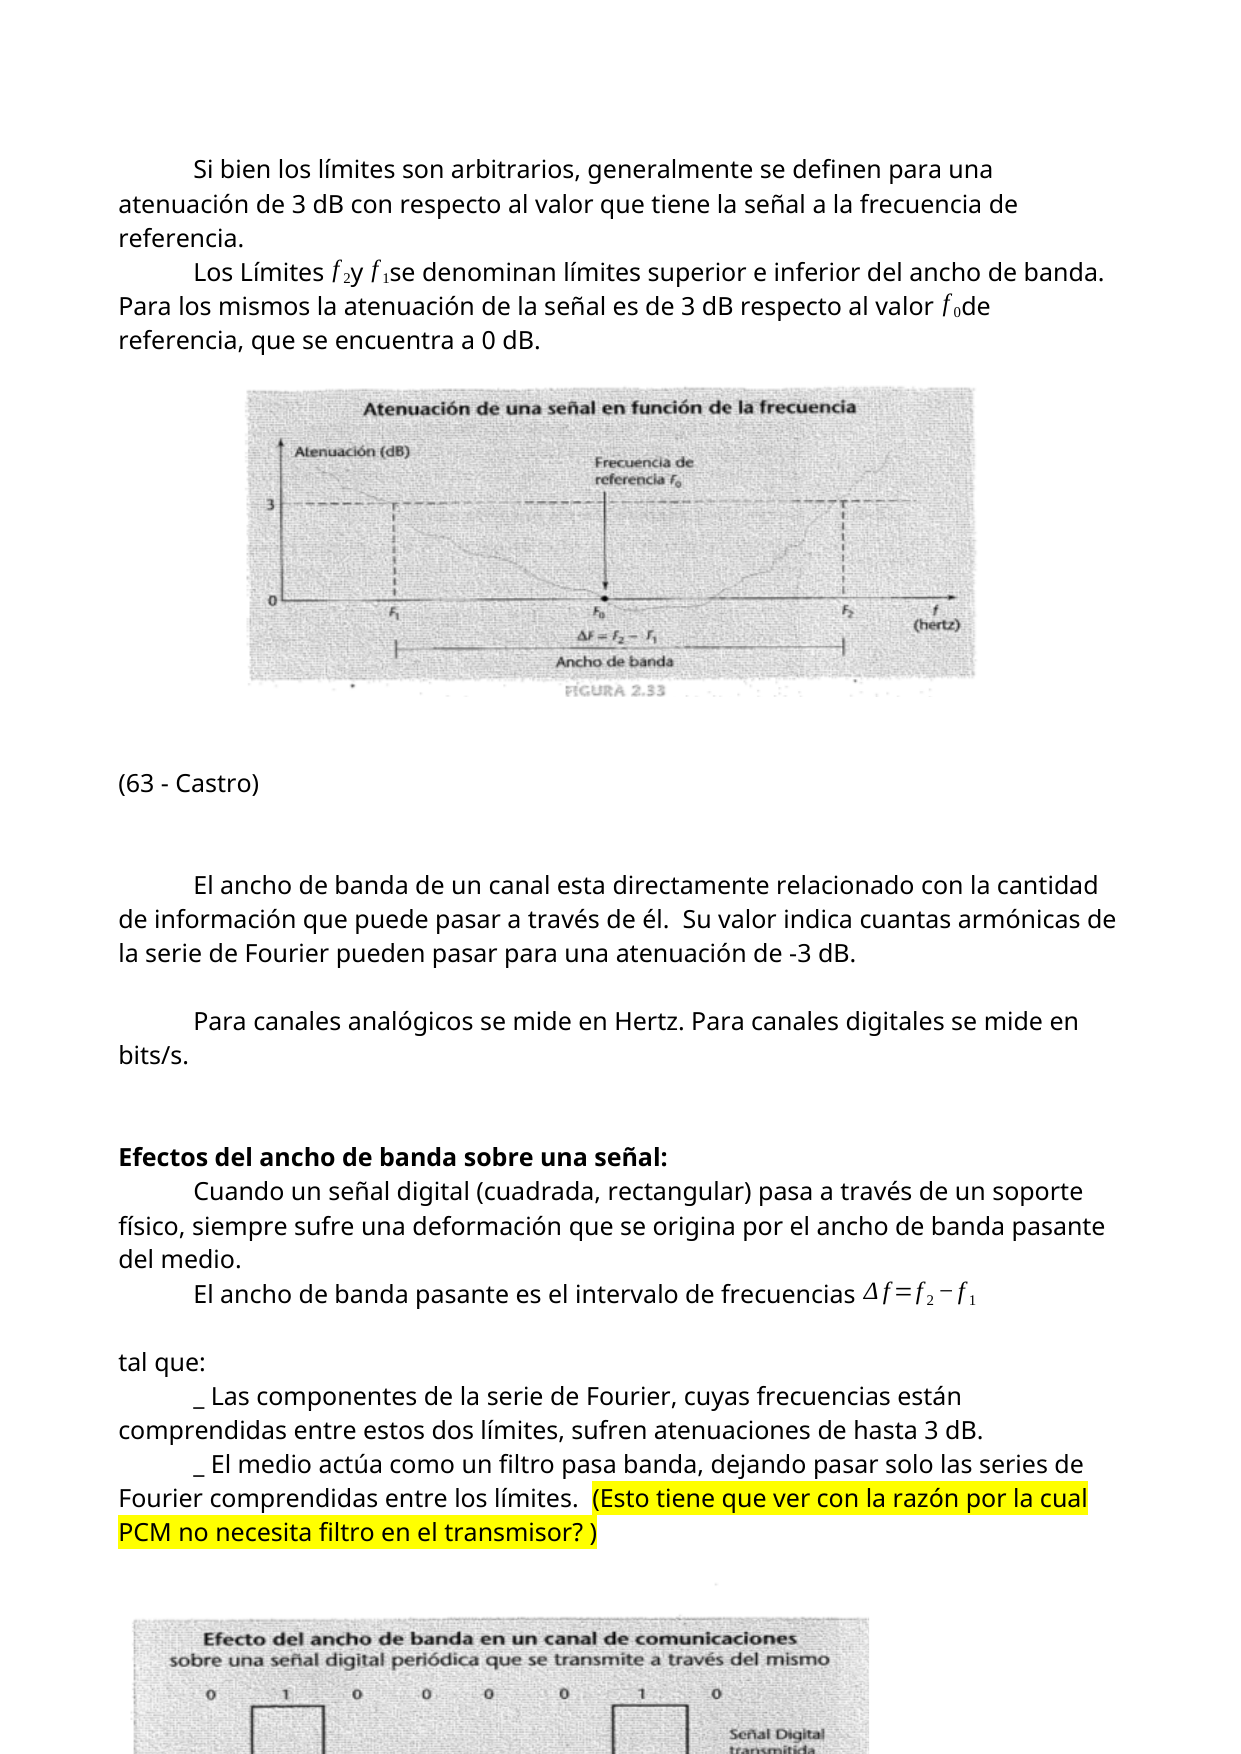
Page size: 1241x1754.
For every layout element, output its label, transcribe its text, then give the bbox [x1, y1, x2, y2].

text Para canales analógicos se mide en Hertz. Para canales digitales se mide en bits/s. [118, 1004, 1122, 1072]
text _ Las componentes de la serie de Fourier, cuyas frecuencias están comprendidas entre estos dos límites, sufren atenuaciones de hasta 3 dB. [118, 1378, 1122, 1447]
text _ El medio actúa como un filtro pasa banda, dejando pasar solo las series de Fourier comprendidas entre los límites. (Esto tiene que ver con la razón por la cual PCM no necesita filtro en el transmisor? ) [118, 1447, 1122, 1549]
text El ancho de banda de un canal esta directamente relacionado con la cantidad de información que puede pasar a través de él. Su valor indica cuantas armónicas de la serie de Fourier pueden pasar para una atenuación de -3 dB. [118, 867, 1122, 970]
text Si bien los límites son arbitrarios, generalmente se definen para una atenuación de 3 dB con respecto al valor que tiene la señal a la frecuencia de referencia. [118, 152, 1122, 254]
text Los Límites y se denominan límites superior e inferior del ancho de banda. Para los mismos la atenuación de la señal es de 3 dB respecto al valor de referencia, que se encuentra a 0 dB. [118, 254, 1122, 357]
text El ancho de banda pasante es el intervalo de frecuencias [118, 1276, 1122, 1310]
picture [241, 372, 985, 697]
text (63 - Castro) [118, 765, 1122, 799]
text Cuando un señal digital (cuadrada, rectangular) pasa a través de un soporte físico, siempre sufre una deformación que se origina por el ancho de banda pasante del medio. [118, 1174, 1122, 1276]
picture [118, 1582, 870, 1754]
text Efectos del ancho de banda sobre una señal: [118, 1140, 1122, 1174]
text tal que: [118, 1344, 1122, 1378]
